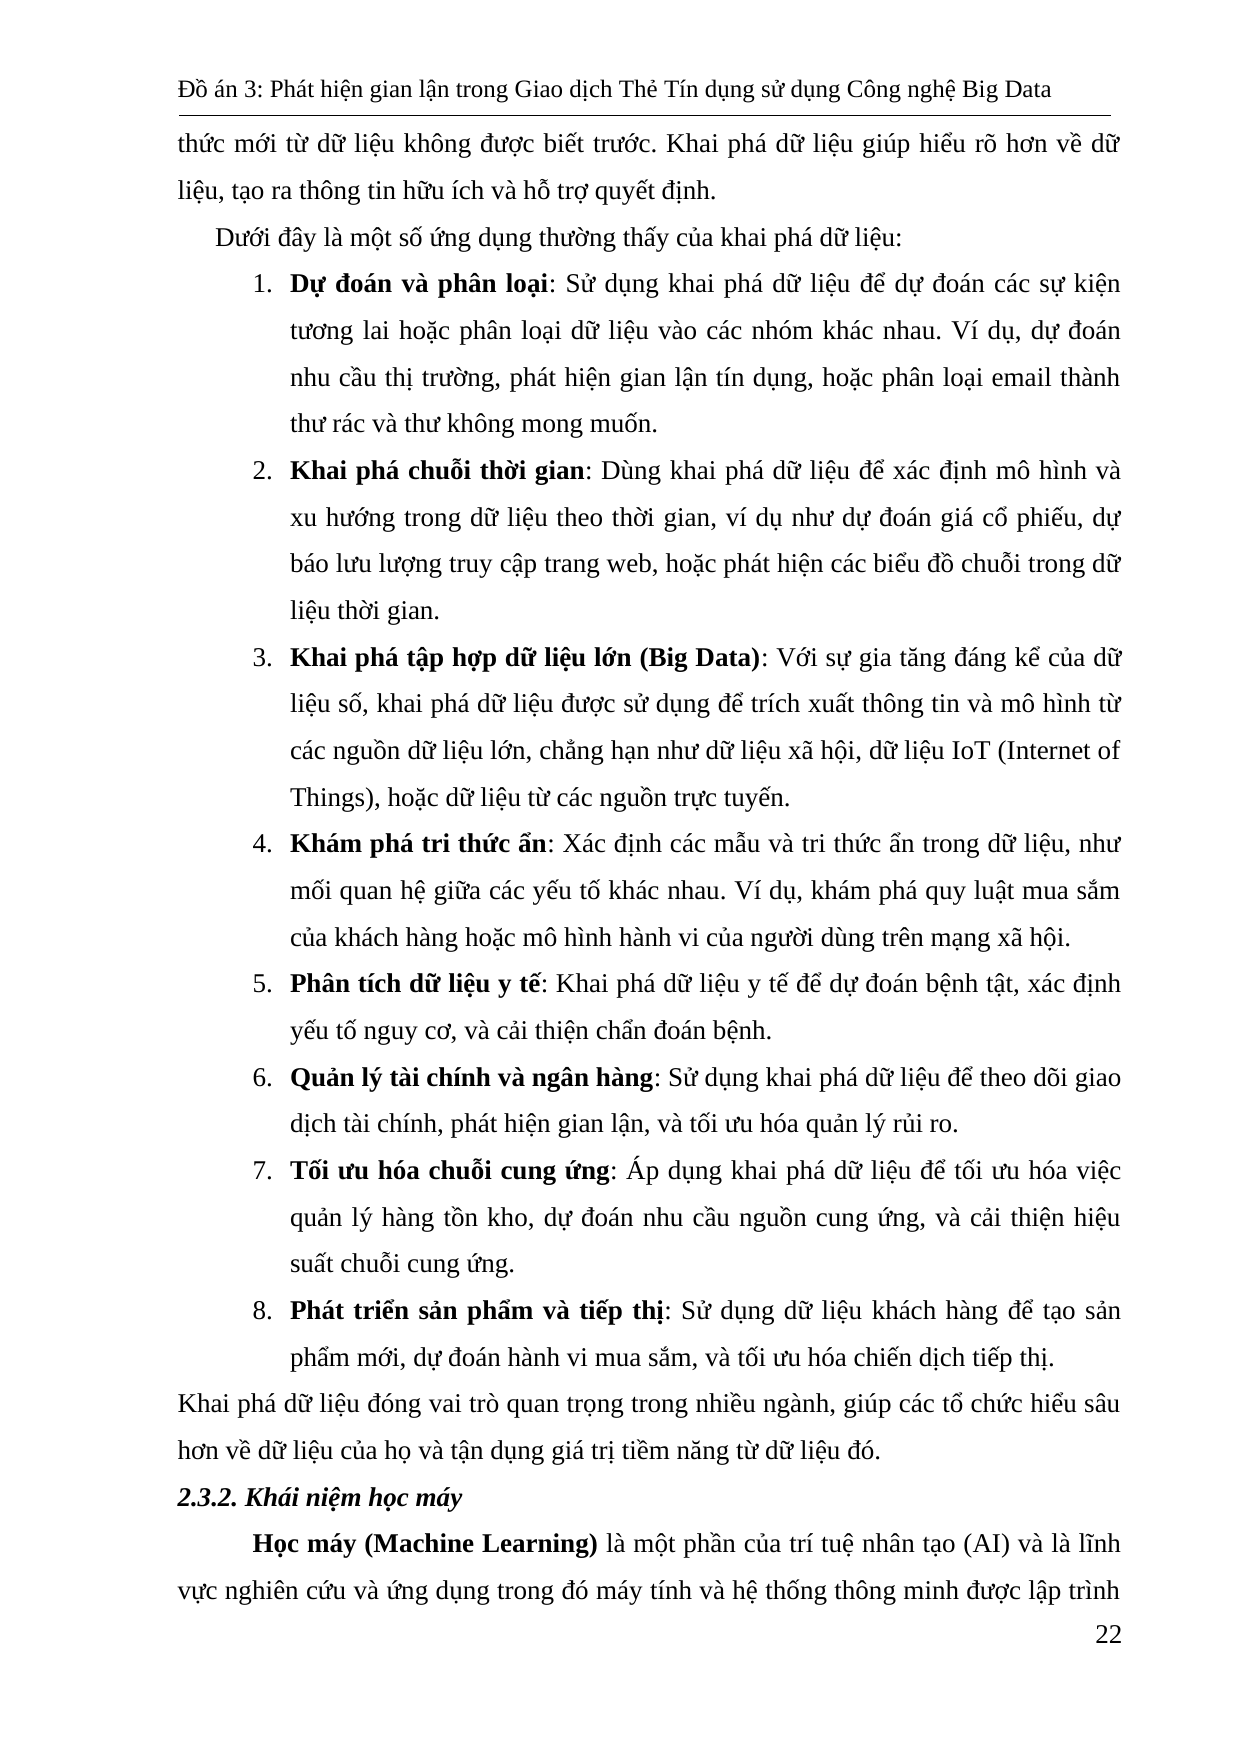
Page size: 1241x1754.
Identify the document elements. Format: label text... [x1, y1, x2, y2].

list Phát triển sản phẩm và tiếp thị: Sử dụng dữ liệu khách hàng để tạo sản phẩm mới, dự đoán hành vi mua sắm, và tối ưu hóa chiến dịch tiếp thị. [252, 1294, 1122, 1372]
list Quản lý tài chính và ngân hàng: Sử dụng khai phá dữ liệu để theo dõi giao dịch tài chính, phát hiện gian lận, và tối ưu hóa quản lý rủi ro. [252, 1061, 1122, 1139]
list Dự đoán và phân loại: Sử dụng khai phá dữ liệu để dự đoán các sự kiện tương lai hoặc phân loại dữ liệu vào các nhóm khác nhau. Ví dụ, dự đoán nhu cầu thị trường, phát hiện gian lận tín dụng, hoặc phân loại email thành thư rác và thư không mong muốn. [252, 268, 1122, 439]
text Khai phá dữ liệu đóng vai trò quan trọng trong nhiều ngành, giúp các tổ chức hiểu sâu hơn về dữ liệu của họ và tận dụng giá trị tiềm năng từ dữ liệu đó. [177, 1388, 1122, 1465]
list Khám phá tri thức ẩn: Xác định các mẫu và tri thức ẩn trong dữ liệu, như mối quan hệ giữa các yếu tố khác nhau. Ví dụ, khám phá quy luật mua sắm của khách hàng hoặc mô hình hành vi của người dùng trên mạng xã hội. [252, 828, 1122, 952]
text 2.3.2. Khái niệm học máy [177, 1481, 1122, 1512]
list Tối ưu hóa chuỗi cung ứng: Áp dụng khai phá dữ liệu để tối ưu hóa việc quản lý hàng tồn kho, dự đoán nhu cầu nguồn cung ứng, và cải thiện hiệu suất chuỗi cung ứng. [252, 1154, 1122, 1279]
text Dưới đây là một số ứng dụng thường thấy của khai phá dữ liệu: [177, 221, 1122, 252]
list Phân tích dữ liệu y tế: Khai phá dữ liệu y tế để dự đoán bệnh tật, xác định yếu tố nguy cơ, và cải thiện chẩn đoán bệnh. [252, 968, 1122, 1045]
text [177, 128, 1122, 205]
list Khai phá tập hợp dữ liệu lớn (Big Data): Với sự gia tăng đáng kể của dữ liệu số, khai phá dữ liệu được sử dụng để trích xuất thông tin và mô hình từ các nguồn dữ liệu lớn, chẳng hạn như dữ liệu xã hội, dữ liệu IoT (Internet of Things), hoặc dữ liệu từ các nguồn trực tuyến. [252, 641, 1122, 812]
list Khai phá chuỗi thời gian: Dùng khai phá dữ liệu để xác định mô hình và xu hướng trong dữ liệu theo thời gian, ví dụ như dự đoán giá cổ phiếu, dự báo lưu lượng truy cập trang web, hoặc phát hiện các biểu đồ chuỗi trong dữ liệu thời gian. [252, 454, 1122, 625]
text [177, 1528, 1122, 1605]
